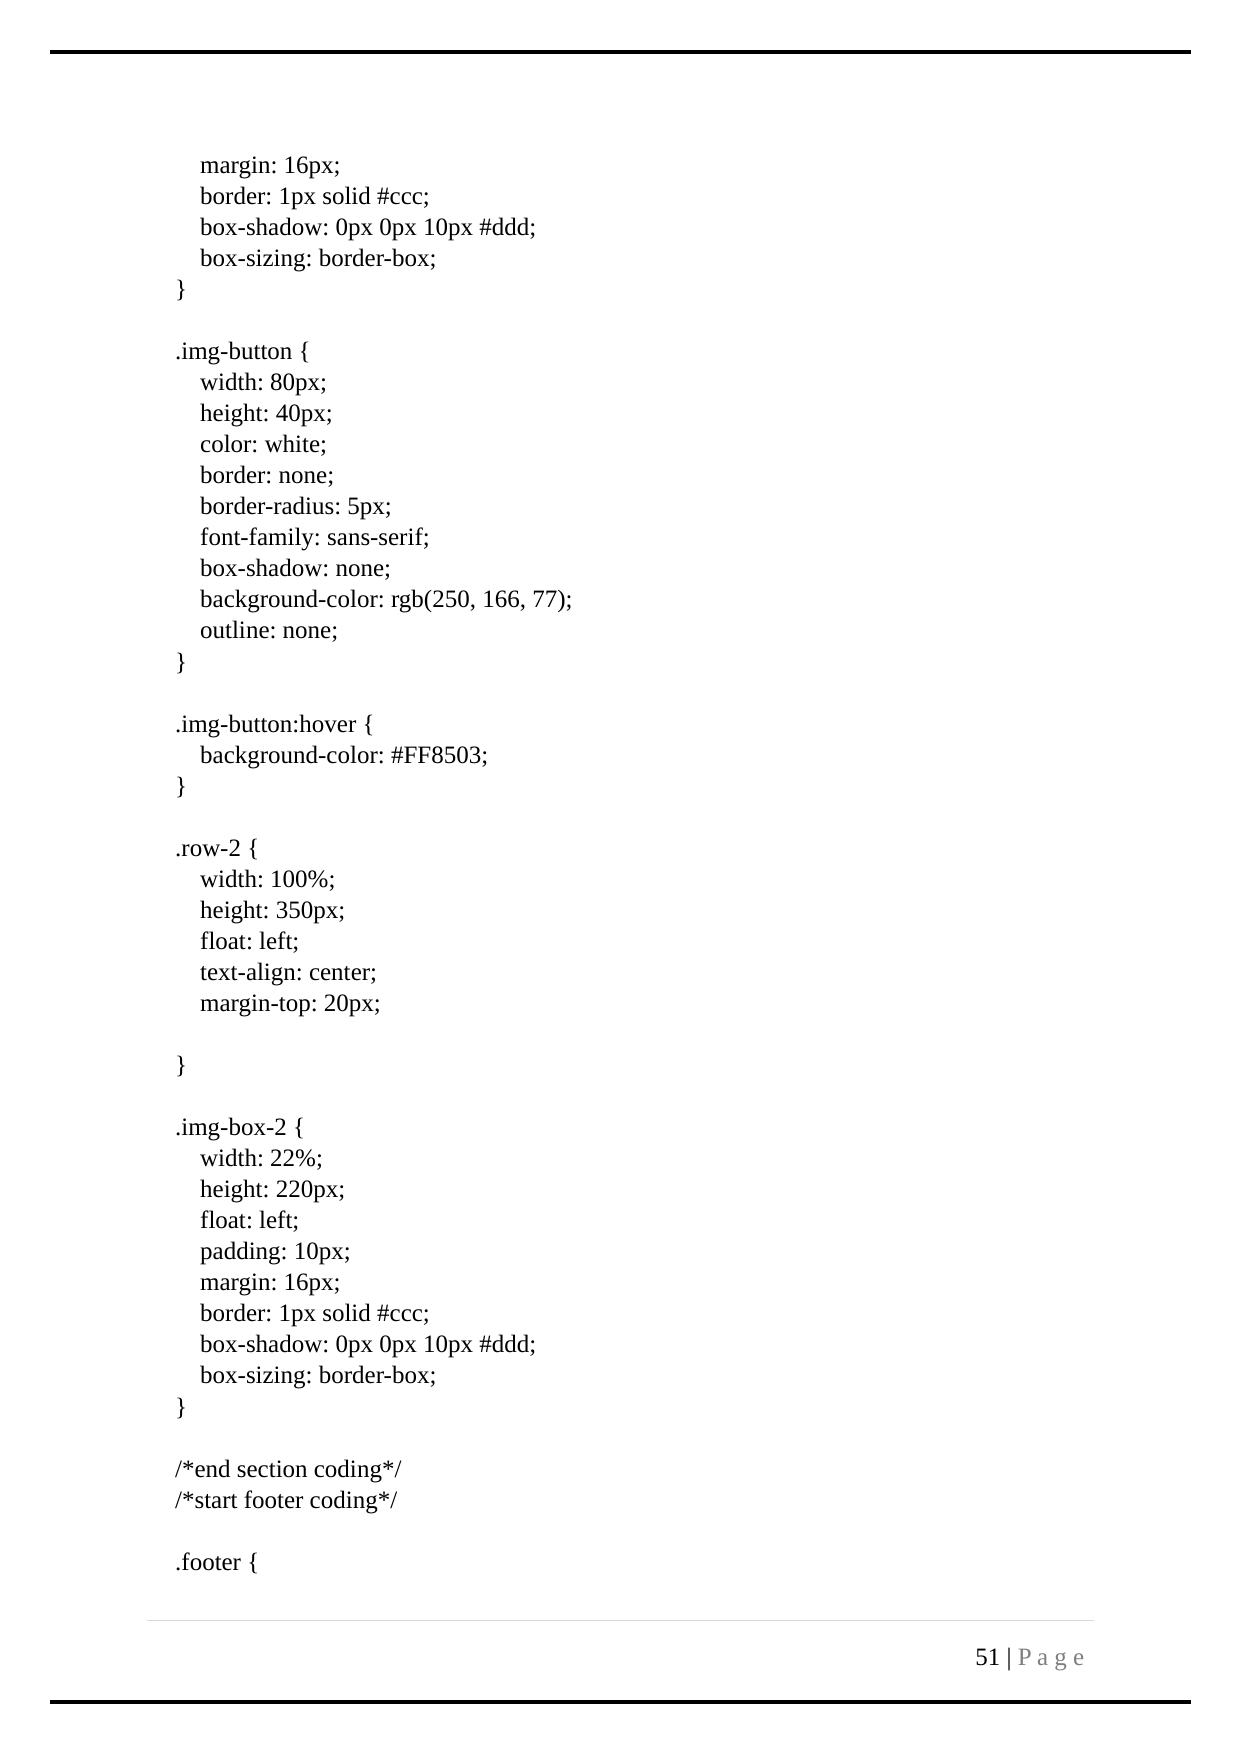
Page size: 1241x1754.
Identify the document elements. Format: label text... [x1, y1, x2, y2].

text box-shadow: none; [150, 553, 1127, 582]
text width: 80px; [150, 367, 1127, 396]
text } [150, 274, 1127, 303]
text border: none; [150, 460, 1127, 489]
text width: 22%; [150, 1143, 1127, 1172]
text padding: 10px; [150, 1236, 1127, 1265]
text .footer { [150, 1547, 1127, 1576]
text background-color: #FF8503; [150, 740, 1127, 768]
text background-color: rgb(250, 166, 77); [150, 584, 1127, 613]
text margin-top: 20px; [150, 988, 1127, 1017]
text } [150, 1392, 1127, 1420]
text font-family: sans-serif; [150, 522, 1127, 551]
text /*start footer coding*/ [150, 1485, 1127, 1513]
text .img-box-2 { [150, 1112, 1127, 1141]
text box-shadow: 0px 0px 10px #ddd; [150, 1329, 1127, 1358]
text color: white; [150, 429, 1127, 458]
text box-sizing: border-box; [150, 243, 1127, 272]
text /*end section coding*/ [150, 1454, 1127, 1482]
text .img-button:hover { [150, 709, 1127, 737]
text } [150, 647, 1127, 675]
text border: 1px solid #ccc; [150, 181, 1127, 210]
text .img-button { [150, 336, 1127, 365]
text height: 350px; [150, 895, 1127, 924]
text width: 100%; [150, 864, 1127, 893]
text } [150, 771, 1127, 799]
text height: 40px; [150, 398, 1127, 427]
text outline: none; [150, 616, 1127, 644]
text margin: 16px; [150, 150, 1127, 179]
text text-align: center; [150, 957, 1127, 986]
text height: 220px; [150, 1174, 1127, 1203]
text .row-2 { [150, 833, 1127, 862]
text border: 1px solid #ccc; [150, 1298, 1127, 1327]
text box-shadow: 0px 0px 10px #ddd; [150, 212, 1127, 241]
text float: left; [150, 926, 1127, 955]
text } [150, 1050, 1127, 1079]
text float: left; [150, 1205, 1127, 1234]
text box-sizing: border-box; [150, 1361, 1127, 1389]
text margin: 16px; [150, 1267, 1127, 1296]
text border-radius: 5px; [150, 491, 1127, 520]
